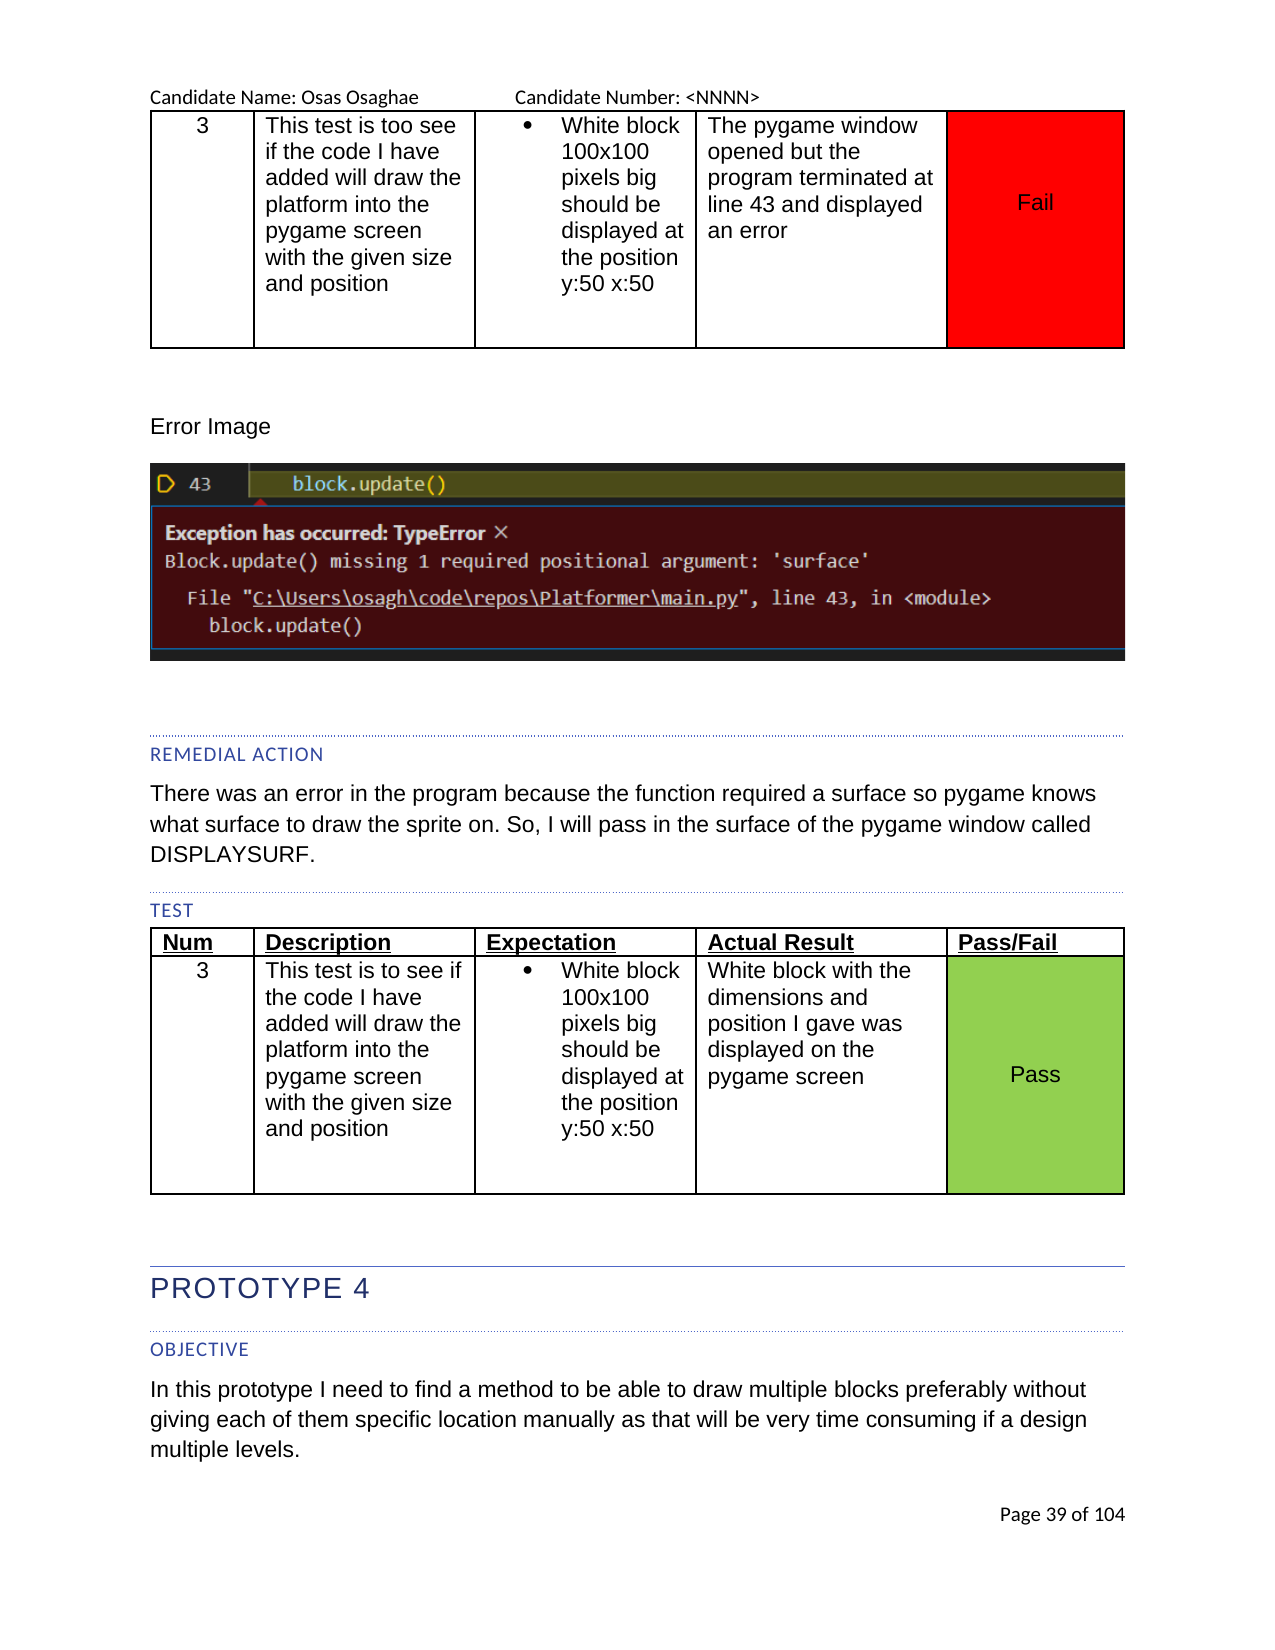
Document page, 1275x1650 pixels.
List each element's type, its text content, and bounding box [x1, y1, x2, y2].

table_header Actual Result [697, 929, 946, 955]
table_cell White block with the dimensions and position I gave was displayed on the pygame screen [697, 957, 946, 1193]
table_cell This test is too see if the code I have added will draw the platform into the pygame screen with the given size and position [255, 112, 474, 347]
table_cell 3 [152, 112, 253, 347]
table_cell Fail [948, 112, 1123, 347]
subtitle Objective [150, 1331, 1125, 1362]
subtitle Test [150, 892, 1125, 923]
table_cell The pygame window opened but the program terminated at line 43 and displayed an error [697, 112, 946, 347]
subtitle Remedial Action [150, 735, 1125, 766]
table_header Description [255, 929, 474, 955]
text There was an error in the program because the function required a surface so pygame knows what surface to draw the sprite on. So, I will pass in the surface of the pygame window called DISPLAYSURF. [150, 780, 1125, 867]
text In this prototype I need to find a method to be able to draw multiple blocks preferably without giving each of them specific location manually as that will be very time consuming if a design multiple levels. [150, 1376, 1125, 1463]
text Error Image [150, 413, 1125, 439]
table_header Num [152, 929, 253, 955]
table_cell Pass [948, 957, 1123, 1193]
table_cell 3 [152, 957, 253, 1193]
picture [150, 463, 1125, 661]
table_header Expectation [476, 929, 695, 955]
subtitle Prototype 4 [150, 1267, 1125, 1305]
table_cell White block 100x100 pixels big should be displayed at the position y:50 x:50 [476, 112, 695, 347]
table_cell White block 100x100 pixels big should be displayed at the position y:50 x:50 [476, 957, 695, 1193]
table_header Pass/Fail [948, 929, 1123, 955]
table_cell This test is to see if the code I have added will draw the platform into the pygame screen with the given size and position [255, 957, 474, 1193]
